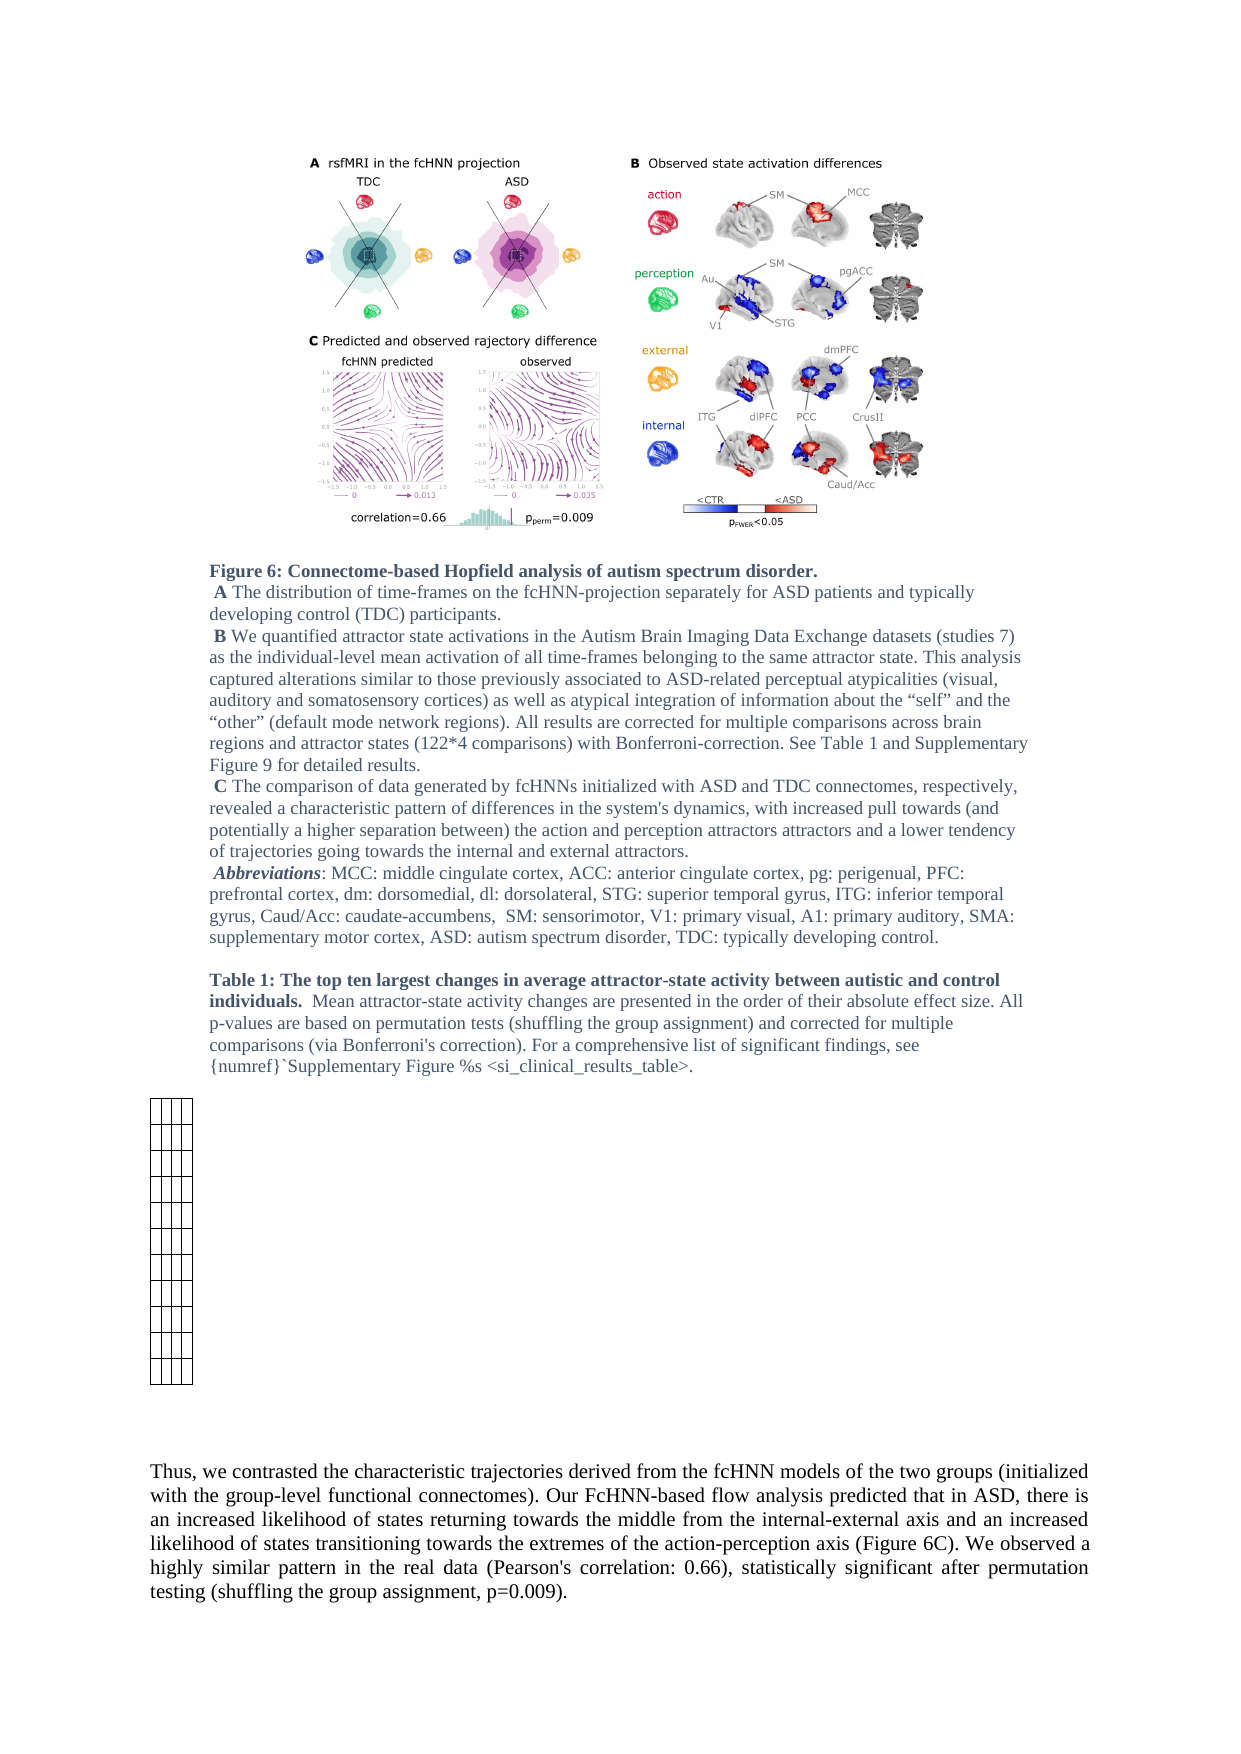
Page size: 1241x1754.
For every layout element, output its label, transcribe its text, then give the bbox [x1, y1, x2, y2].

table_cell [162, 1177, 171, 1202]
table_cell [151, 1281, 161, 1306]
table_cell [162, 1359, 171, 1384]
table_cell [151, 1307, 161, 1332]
text Figure 6: Connectome-based Hopfield analysis of autism spectrum disorder. A The distribution of time-frames on the fcHNN-projection separately for ASD patients and typically developing control (TDC) participants. B We quantified attractor state activations in the Autism Brain Imaging Data Exchange datasets (studies 7) as the individual-level mean activation of all time-frames belonging to the same attractor state. This analysis captured alterations similar to those previously associated to ASD-related perceptual atypicalities (visual, auditory and somatosensory cortices) as well as atypical integration of information about the “self” and the “other” (default mode network regions). All results are corrected for multiple comparisons across brain regions and attractor states (122*4 comparisons) with Bonferroni-correction. See Table 1 and Supplementary Figure 9 for detailed results. C The comparison of data generated by fcHNNs initialized with ASD and TDC connectomes, respectively, revealed a characteristic pattern of differences in the system's dynamics, with increased pull towards (and potentially a higher separation between) the action and perception attractors attractors and a lower tendency of trajectories going towards the internal and external attractors. Abbreviations: MCC: middle cingulate cortex, ACC: anterior cingulate cortex, pg: perigenual, PFC: prefrontal cortex, dm: dorsomedial, dl: dorsolateral, STG: superior temporal gyrus, ITG: inferior temporal gyrus, Caud/Acc: caudate-accumbens, SM: sensorimotor, V1: primary visual, A1: primary auditory, SMA: supplementary motor cortex, ASD: autism spectrum disorder, TDC: typically developing control. [209, 560, 1036, 948]
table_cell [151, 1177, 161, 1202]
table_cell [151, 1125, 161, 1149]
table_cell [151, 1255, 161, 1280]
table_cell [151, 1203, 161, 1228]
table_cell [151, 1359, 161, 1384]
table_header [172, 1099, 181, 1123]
text Thus, we contrasted the characteristic trajectories derived from the fcHNN models of the two groups (initialized with the group-level functional connectomes). Our FcHNN-based flow analysis predicted that in ASD, there is an increased likelihood of states returning towards the middle from the internal-external axis and an increased likelihood of states transitioning towards the extremes of the action-perception axis (Figure 6C). We observed a highly similar pattern in the real data (Pearson's correlation: 0.66), statistically significant after permutation testing (shuffling the group assignment, p=0.009). [150, 1459, 1090, 1603]
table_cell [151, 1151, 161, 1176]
picture [292, 150, 949, 535]
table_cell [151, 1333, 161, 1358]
text Table 1: The top ten largest changes in average attractor-state activity between autistic and control individuals. Mean attractor-state activity changes are presented in the order of their absolute effect size. All p-values are based on permutation tests (shuffling the group assignment) and corrected for multiple comparisons (via Bonferroni's correction). For a comprehensive list of significant findings, see {numref}`Supplementary Figure %s <si_clinical_results_table>. [209, 969, 1036, 1077]
